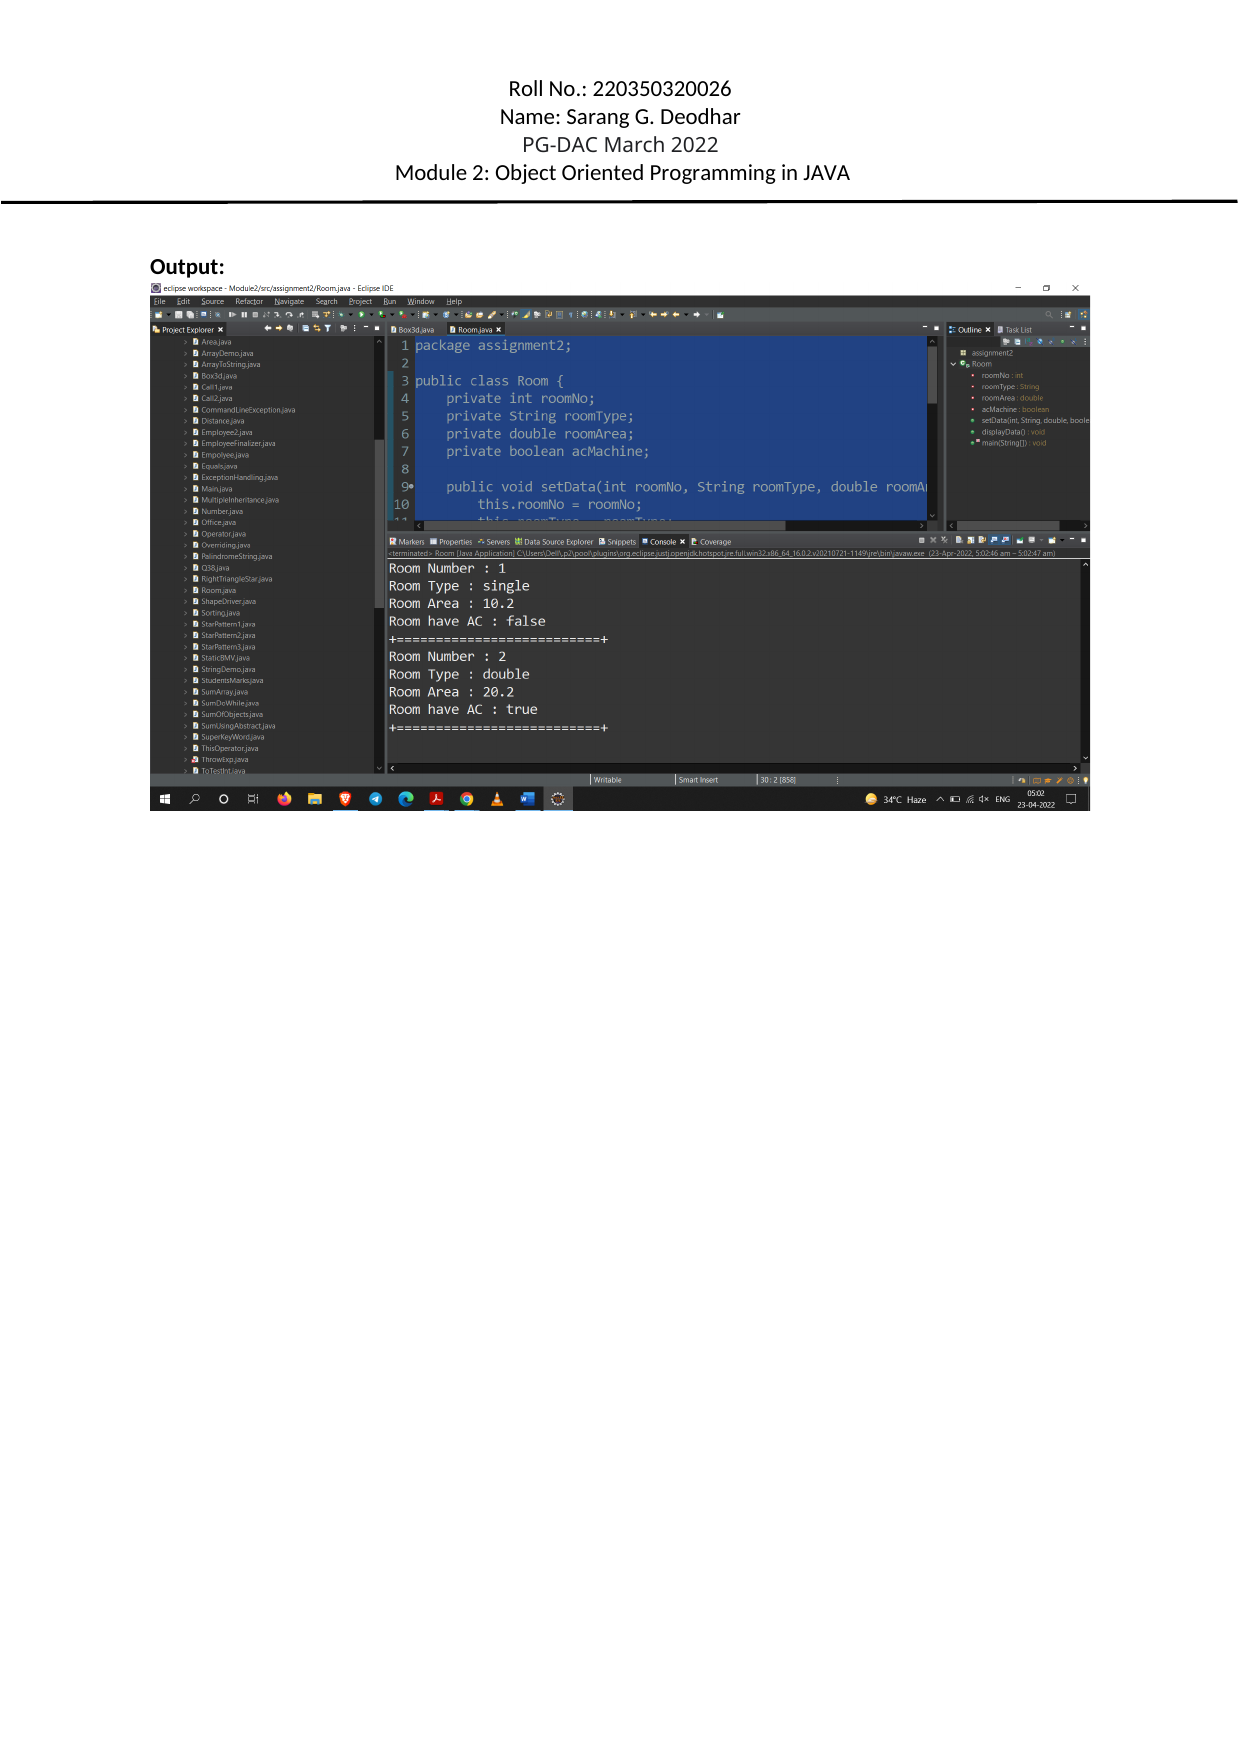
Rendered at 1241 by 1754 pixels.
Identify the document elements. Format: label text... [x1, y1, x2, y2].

picture [150, 282, 1091, 811]
text Output: [150, 252, 1090, 282]
